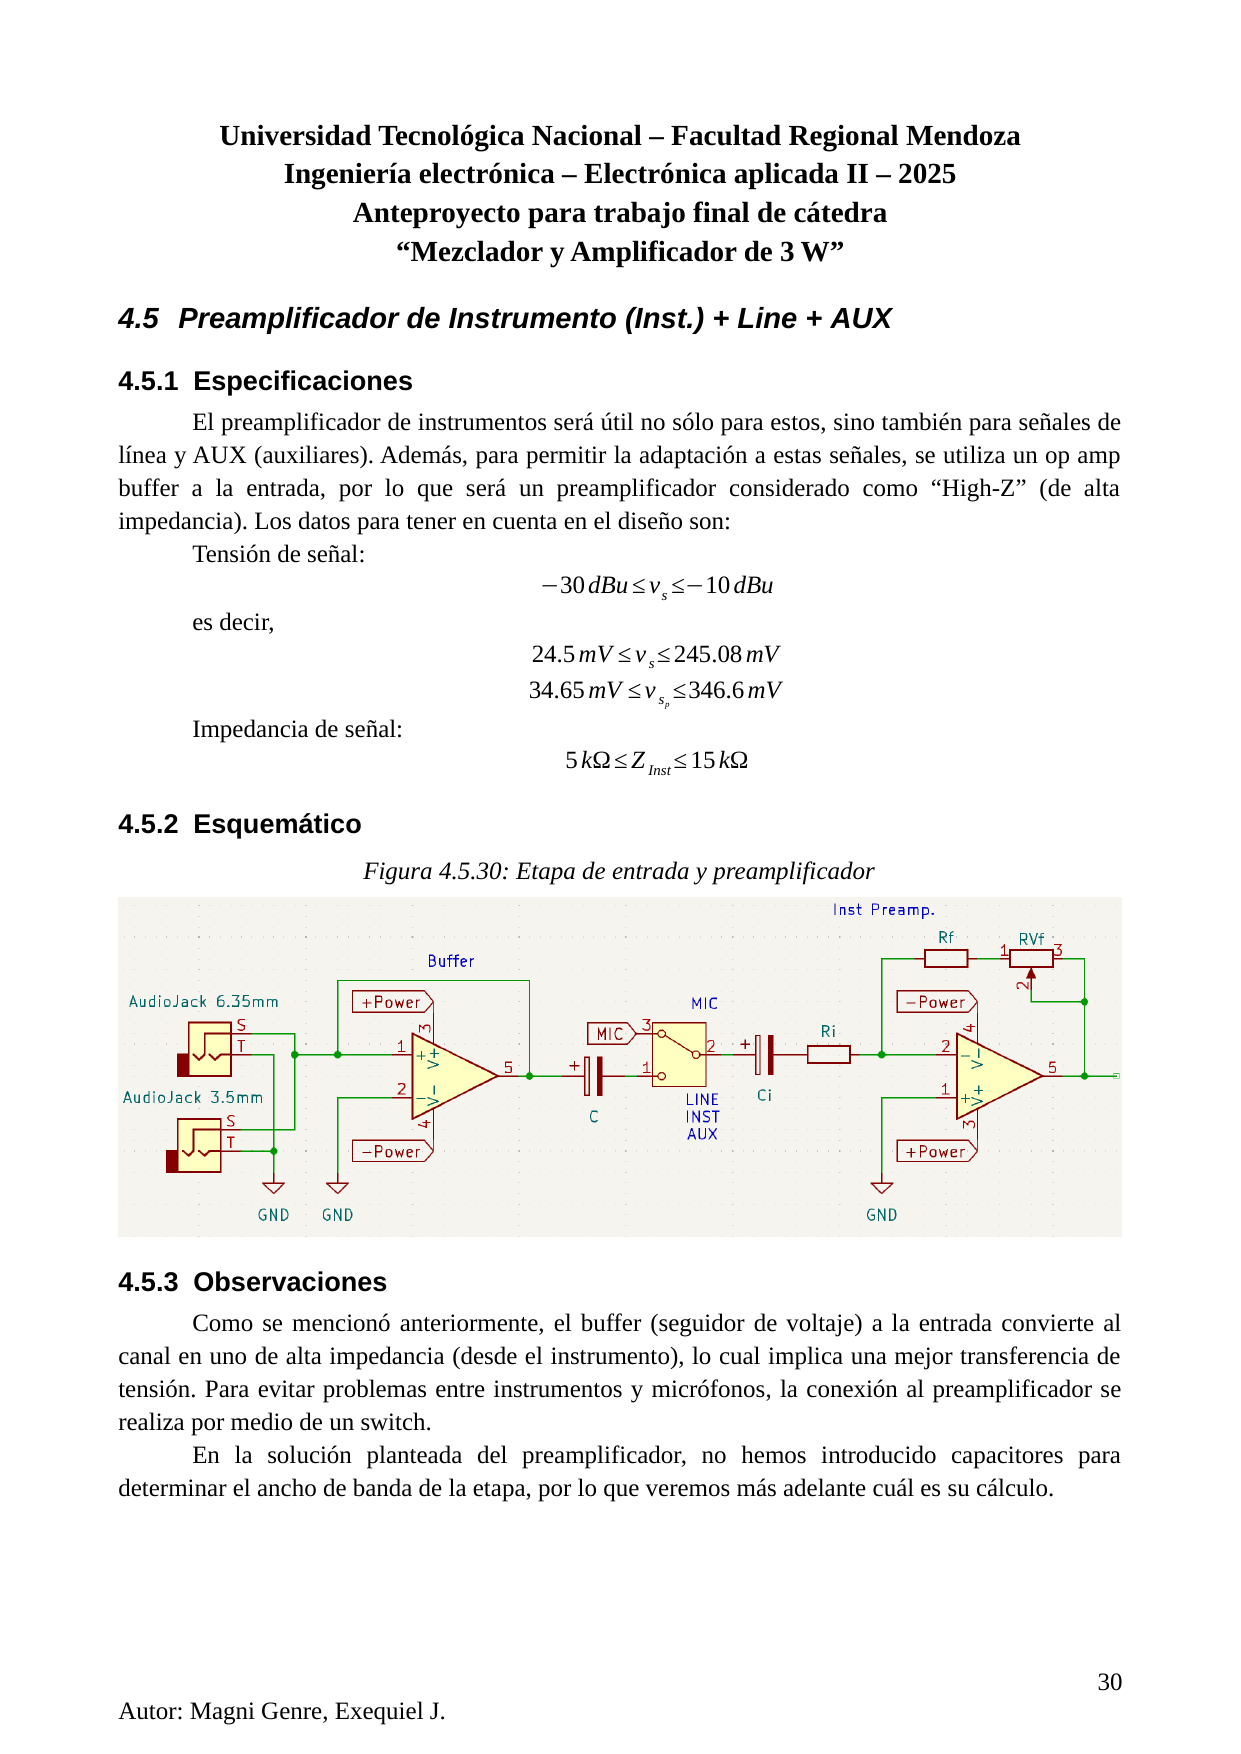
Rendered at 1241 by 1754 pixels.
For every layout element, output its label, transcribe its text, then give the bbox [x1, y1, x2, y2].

subtitle Observaciones [118, 1266, 1122, 1297]
subtitle Especificaciones [118, 364, 1122, 396]
text El preamplificador de instrumentos será útil no sólo para estos, sino también para señales de línea y AUX (auxiliares). Además, para permitir la adaptación a estas señales, se utiliza un op amp buffer a la entrada, por lo que será un preamplificador considerado como “High-Z” (de alta impedancia). Los datos para tener en cuenta en el diseño son: [118, 407, 1122, 534]
subtitle Esquemático [118, 808, 1122, 839]
picture [118, 897, 1123, 1237]
text es decir, [118, 607, 1122, 636]
subtitle Preamplificador de Instrumento (Inst.) + Line + AUX [118, 301, 1122, 334]
text Tensión de señal: [118, 539, 1122, 568]
text Como se mencionó anteriormente, el buffer (seguidor de voltaje) a la entrada convierte al canal en uno de alta impedancia (desde el instrumento), lo cual implica una mejor transferencia de tensión. Para evitar problemas entre instrumentos y micrófonos, la conexión al preamplificador se realiza por medio de un switch. [118, 1308, 1122, 1436]
text En la solución planteada del preamplificador, no hemos introducido capacitores para determinar el ancho de banda de la etapa, por lo que veremos más adelante cuál es su cálculo. [118, 1440, 1122, 1502]
text Impedancia de señal: [118, 714, 1122, 743]
